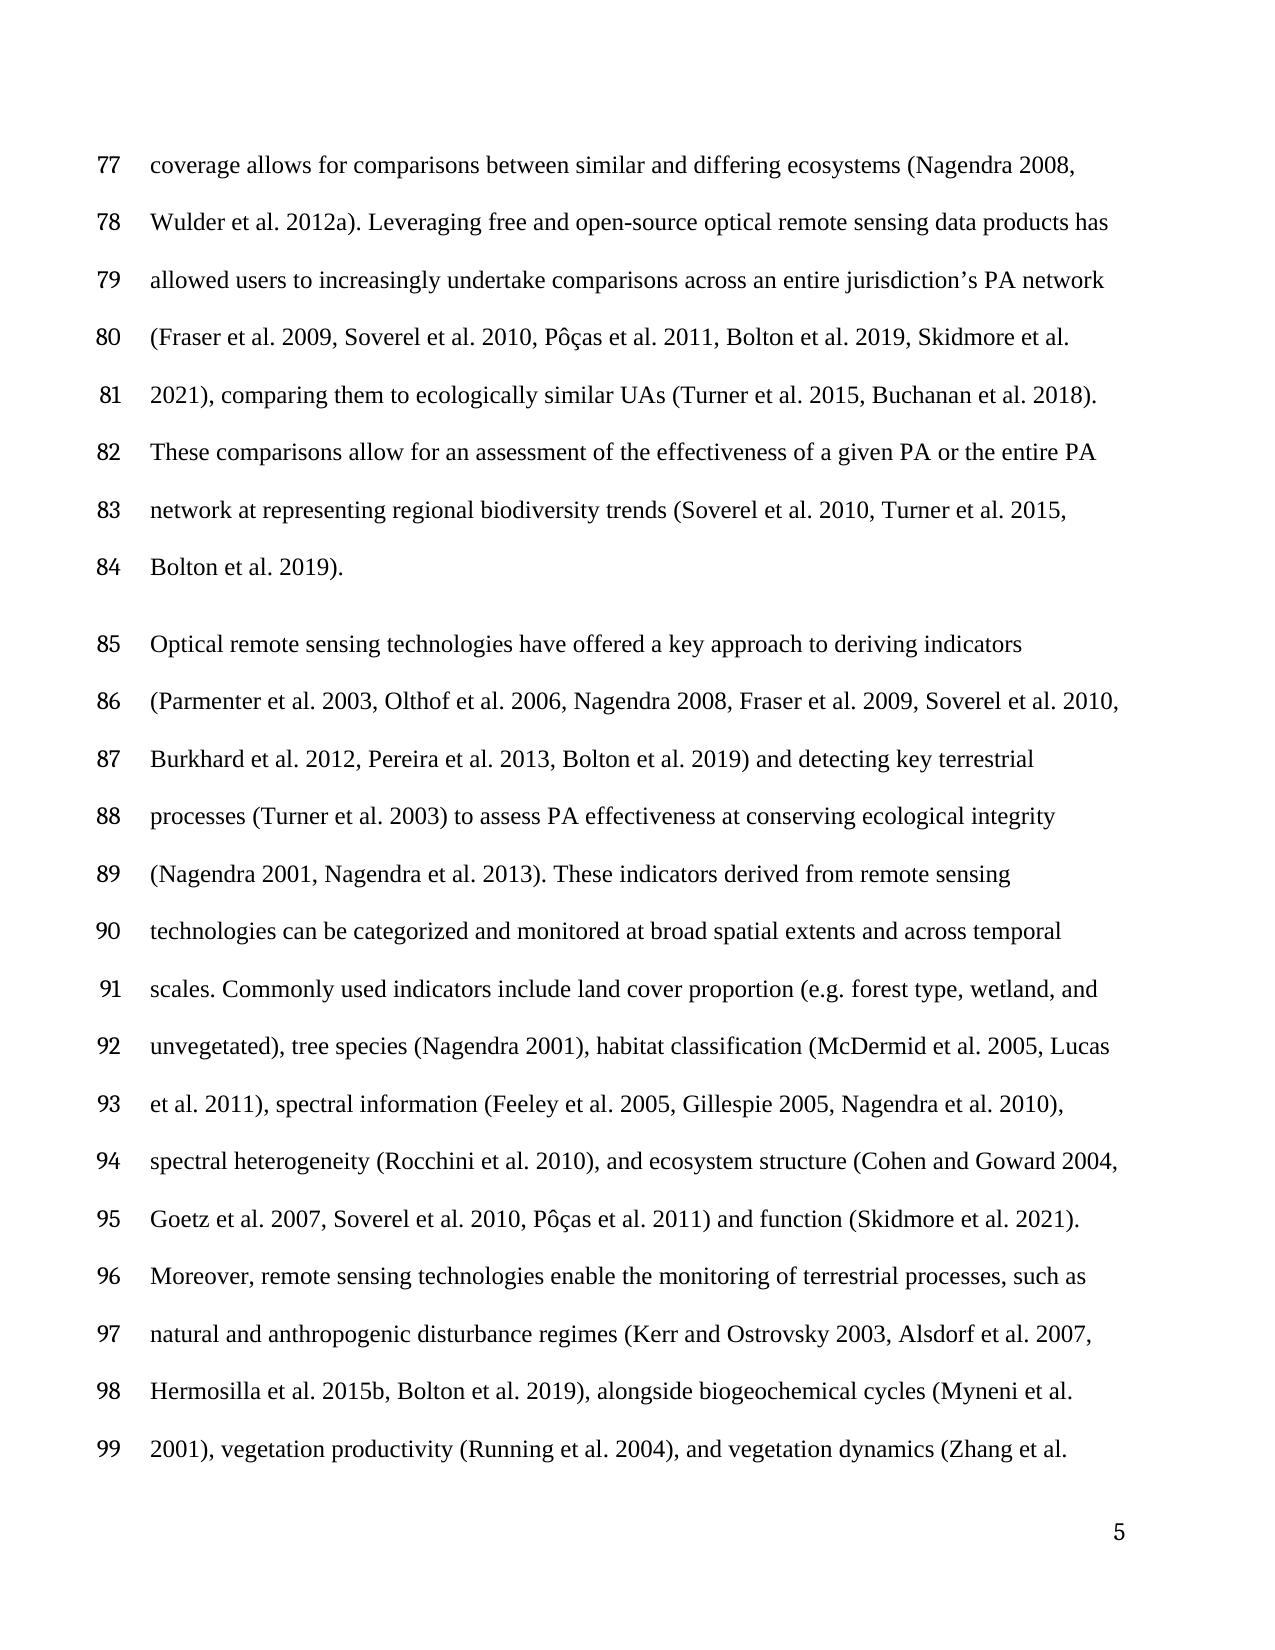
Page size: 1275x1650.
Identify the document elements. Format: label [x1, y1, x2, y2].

text [150, 150, 1125, 581]
text [150, 629, 1125, 1462]
